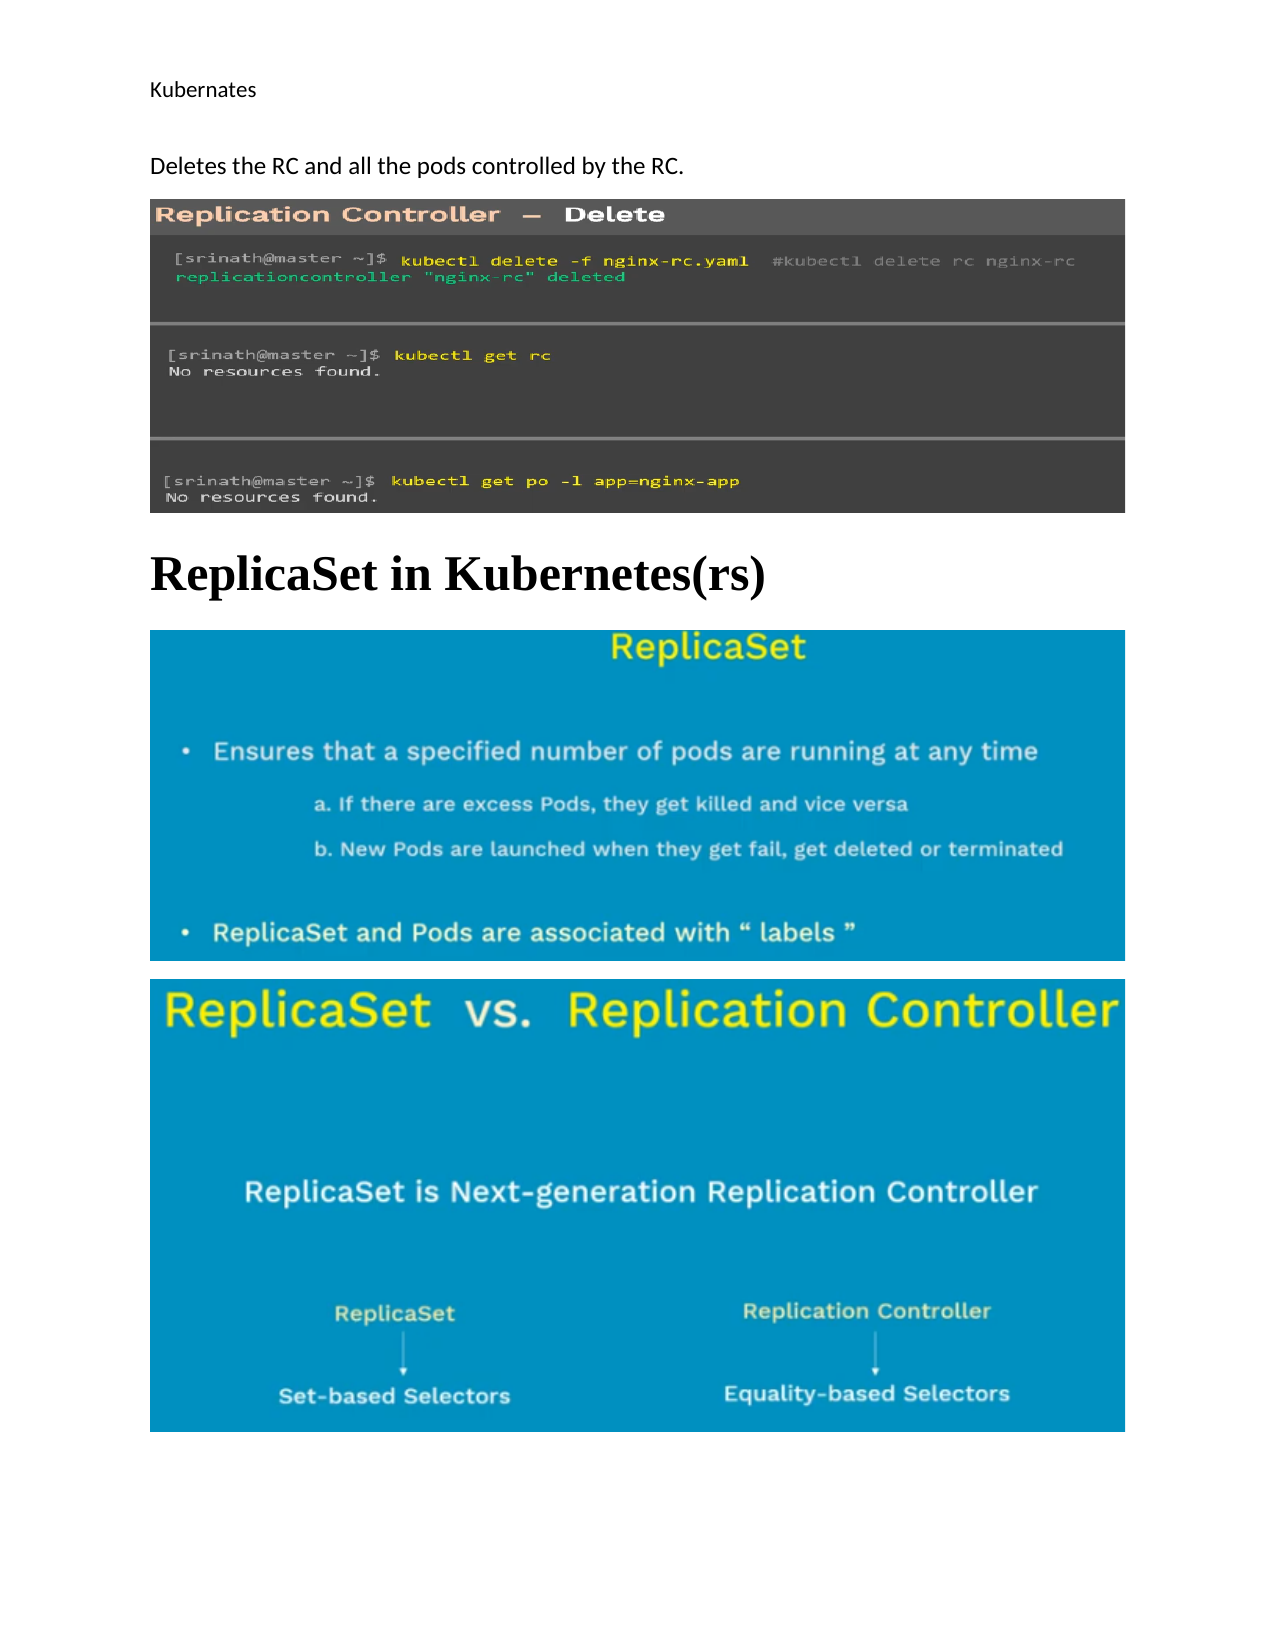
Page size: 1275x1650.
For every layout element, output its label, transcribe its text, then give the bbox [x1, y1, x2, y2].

picture [920, 845, 941, 856]
text Deletes the RC and all the pods controlled by the RC. [150, 150, 1125, 181]
picture [182, 928, 189, 936]
picture [742, 745, 780, 761]
picture [341, 842, 386, 856]
picture [680, 989, 690, 1027]
picture [491, 841, 585, 856]
picture [541, 796, 595, 813]
picture [664, 989, 678, 1029]
picture [682, 630, 789, 661]
picture [635, 638, 679, 668]
picture [820, 999, 846, 1027]
picture [394, 841, 443, 856]
picture [1007, 998, 1035, 1029]
picture [410, 992, 431, 1029]
picture [787, 999, 816, 1029]
picture [321, 1181, 391, 1202]
picture [694, 999, 719, 1029]
picture [750, 989, 784, 1029]
picture [791, 746, 814, 761]
picture [1070, 998, 1097, 1029]
picture [423, 800, 455, 811]
picture [166, 992, 195, 1027]
picture [612, 632, 633, 660]
picture [261, 745, 314, 761]
picture [740, 922, 750, 930]
picture [963, 992, 985, 1029]
picture [760, 796, 797, 811]
picture [290, 999, 316, 1029]
picture [214, 921, 347, 947]
picture [722, 999, 750, 1029]
picture [393, 1181, 405, 1202]
picture [413, 922, 472, 942]
picture [859, 1185, 875, 1202]
picture [805, 796, 845, 811]
picture [795, 843, 827, 861]
picture [451, 845, 482, 856]
picture [522, 1191, 534, 1196]
picture [246, 1180, 263, 1202]
picture [657, 841, 702, 860]
picture [404, 1387, 511, 1404]
picture [749, 841, 787, 858]
picture [491, 1181, 520, 1202]
picture [340, 795, 353, 811]
picture [335, 1304, 455, 1326]
picture [603, 796, 648, 815]
picture [675, 921, 730, 942]
picture [315, 841, 331, 856]
picture [261, 989, 275, 1029]
picture [1055, 989, 1069, 1029]
picture [569, 992, 598, 1027]
picture [198, 999, 225, 1029]
picture [482, 927, 521, 942]
picture [1101, 999, 1120, 1027]
picture [817, 740, 854, 760]
picture [408, 740, 520, 766]
picture [988, 999, 1006, 1027]
picture [315, 800, 330, 811]
picture [929, 746, 972, 766]
picture [791, 634, 806, 661]
picture [537, 1182, 606, 1209]
picture [728, 1179, 817, 1209]
picture [895, 745, 908, 761]
picture [853, 800, 908, 811]
picture [982, 740, 1038, 761]
picture [867, 992, 899, 1029]
picture [632, 998, 661, 1039]
picture [857, 743, 886, 766]
picture [625, 922, 664, 942]
picture [593, 841, 648, 856]
picture [531, 746, 585, 761]
picture [150, 199, 1125, 513]
picture [182, 747, 190, 754]
picture [361, 796, 415, 811]
picture [744, 1302, 869, 1323]
picture [494, 999, 517, 1028]
picture [609, 1185, 637, 1202]
picture [638, 740, 662, 761]
subtitle ReplicaSet in Kubernetes(rs) [150, 543, 1125, 601]
picture [887, 1180, 943, 1202]
picture [696, 796, 751, 811]
picture [385, 745, 397, 761]
picture [877, 1302, 991, 1319]
picture [902, 999, 930, 1029]
picture [399, 1332, 407, 1375]
picture [319, 992, 378, 1029]
picture [521, 1019, 530, 1028]
picture [601, 999, 629, 1029]
picture [904, 1384, 1010, 1402]
picture [708, 1180, 726, 1202]
picture [672, 740, 732, 766]
picture [265, 1179, 318, 1209]
picture [357, 922, 401, 942]
picture [451, 1181, 489, 1202]
picture [818, 1179, 856, 1202]
picture [530, 921, 624, 942]
picture [416, 1179, 439, 1202]
picture [761, 922, 835, 942]
picture [909, 743, 919, 761]
picture [1040, 988, 1054, 1029]
picture [934, 999, 960, 1027]
picture [709, 843, 741, 861]
picture [318, 1387, 395, 1405]
picture [464, 799, 532, 811]
picture [215, 741, 258, 761]
picture [872, 1332, 879, 1375]
picture [588, 741, 628, 761]
picture [945, 1179, 1039, 1202]
picture [656, 798, 688, 816]
picture [277, 989, 287, 1027]
picture [324, 740, 375, 761]
picture [949, 841, 1063, 857]
picture [638, 1179, 695, 1202]
picture [382, 999, 408, 1029]
picture [834, 841, 912, 856]
picture [230, 998, 257, 1039]
picture [280, 1388, 316, 1404]
picture [465, 1000, 491, 1027]
picture [725, 1384, 895, 1406]
picture [845, 922, 855, 930]
